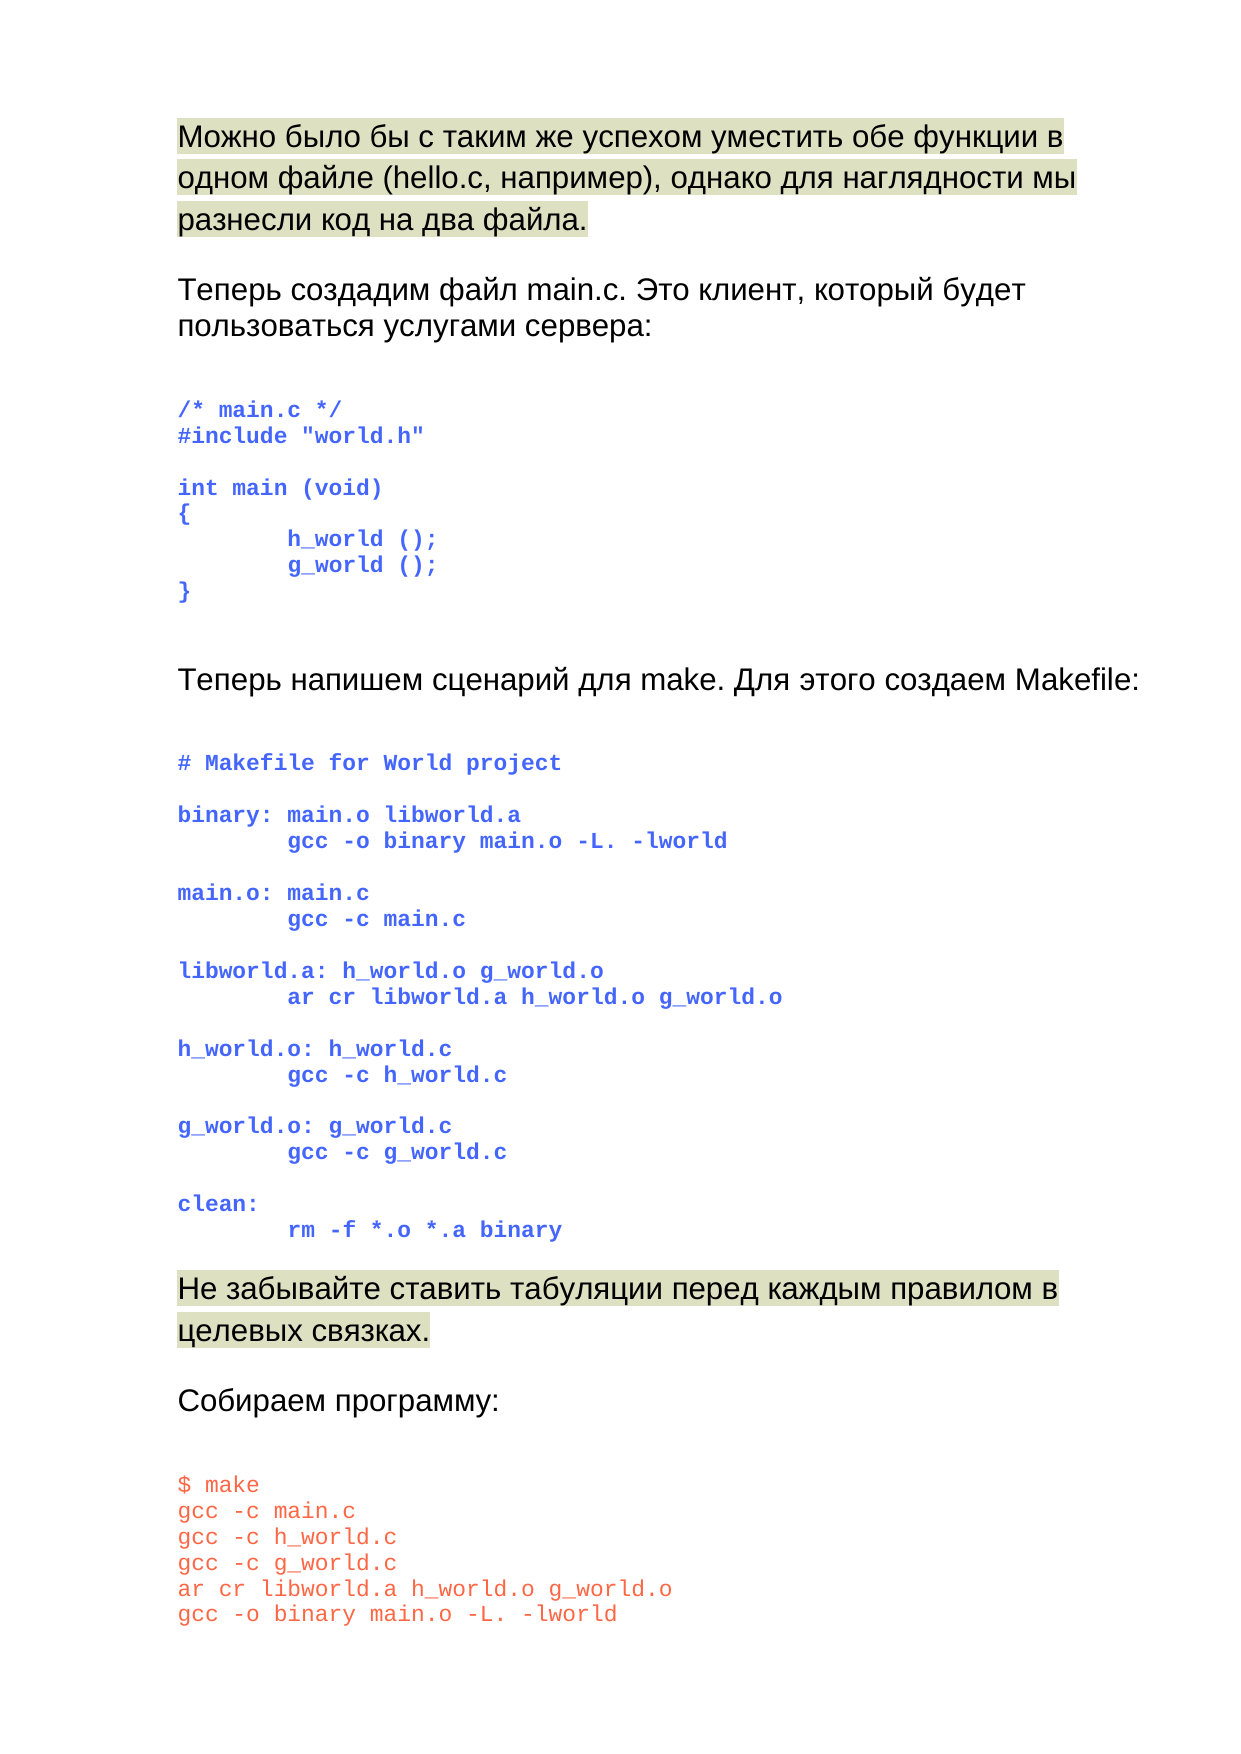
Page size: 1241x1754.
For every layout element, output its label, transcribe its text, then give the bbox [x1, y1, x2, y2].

text Собираем программу: [177, 1382, 1152, 1418]
text h_world.o: h_world.c [177, 1037, 1152, 1063]
text g_world (); [177, 554, 1152, 579]
text # Makefile for World project [177, 752, 1152, 778]
text gcc -c g_world.c [177, 1141, 1152, 1167]
text gcc -c main.c [177, 907, 1152, 933]
text Можно было бы с таким же успехом уместить обе функции в одном файле (hello.c, например), однако для наглядности мы разнесли код на два файла. [177, 118, 1152, 237]
text Теперь напишем сценарий для make. Для этого создаем Makefile: [177, 661, 1152, 697]
text libworld.a: h_world.o g_world.o [177, 959, 1152, 985]
text gcc -c h_world.c [177, 1525, 1152, 1551]
text Теперь создадим файл main.c. Это клиент, который будет пользоваться услугами сервера: [177, 271, 1152, 343]
text #include "world.h" [177, 424, 1152, 450]
text rm -f *.o *.a binary [177, 1218, 1152, 1244]
text { [177, 502, 1152, 528]
text Не забывайте ставить табуляции перед каждым правилом в целевых связках. [177, 1270, 1152, 1348]
text int main (void) [177, 476, 1152, 502]
text ar cr libworld.a h_world.o g_world.o [177, 1577, 1152, 1603]
text clean: [177, 1193, 1152, 1218]
text $ make [177, 1473, 1152, 1499]
text h_world (); [177, 528, 1152, 554]
text gcc -o binary main.o -L. -lworld [177, 1603, 1152, 1629]
text main.o: main.c [177, 881, 1152, 907]
text ar cr libworld.a h_world.o g_world.o [177, 985, 1152, 1011]
text } [177, 579, 1152, 606]
text gcc -c main.c [177, 1499, 1152, 1525]
text binary: main.o libworld.a [177, 803, 1152, 829]
text gcc -c g_world.c [177, 1551, 1152, 1577]
text gcc -o binary main.o -L. -lworld [177, 829, 1152, 855]
text g_world.o: g_world.c [177, 1115, 1152, 1141]
text gcc -c h_world.c [177, 1063, 1152, 1089]
text /* main.c */ [177, 398, 1152, 424]
